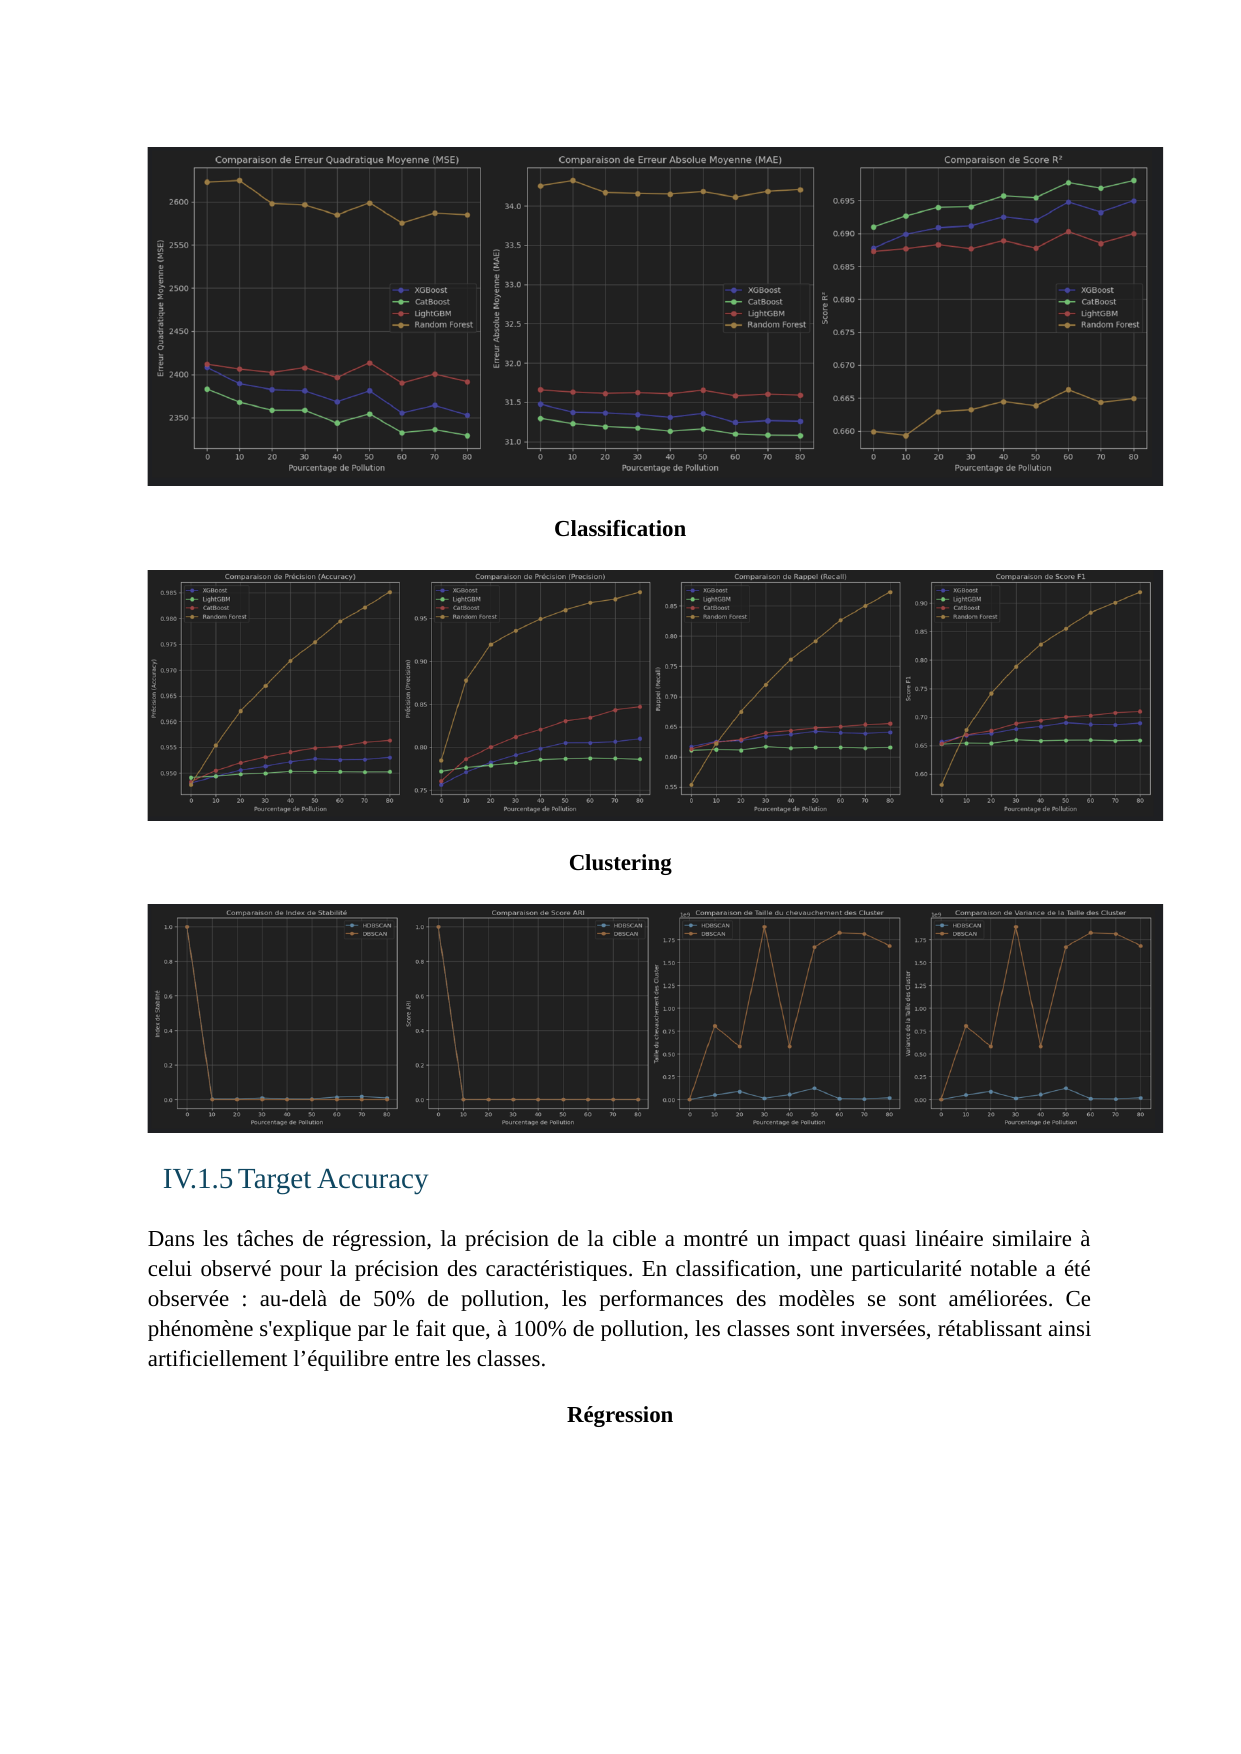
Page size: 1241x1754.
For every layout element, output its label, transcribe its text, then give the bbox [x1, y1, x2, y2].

text Dans les tâches de régression, la précision de la cible a montré un impact quasi linéaire similaire à celui observé pour la précision des caractéristiques. En classification, une particularité notable a été observée : au-delà de 50% de pollution, les performances des modèles se sont améliorées. Ce phénomène s'explique par le fait que, à 100% de pollution, les classes sont inversées, rétablissant ainsi artificiellement l’équilibre entre les classes. [148, 1224, 1093, 1372]
picture [147, 570, 1164, 821]
text Clustering [148, 849, 1093, 875]
subtitle Target Accuracy [163, 1161, 1093, 1194]
text Régression [148, 1401, 1093, 1427]
text Classification [148, 515, 1093, 541]
picture [147, 904, 1164, 1133]
picture [147, 147, 1164, 486]
